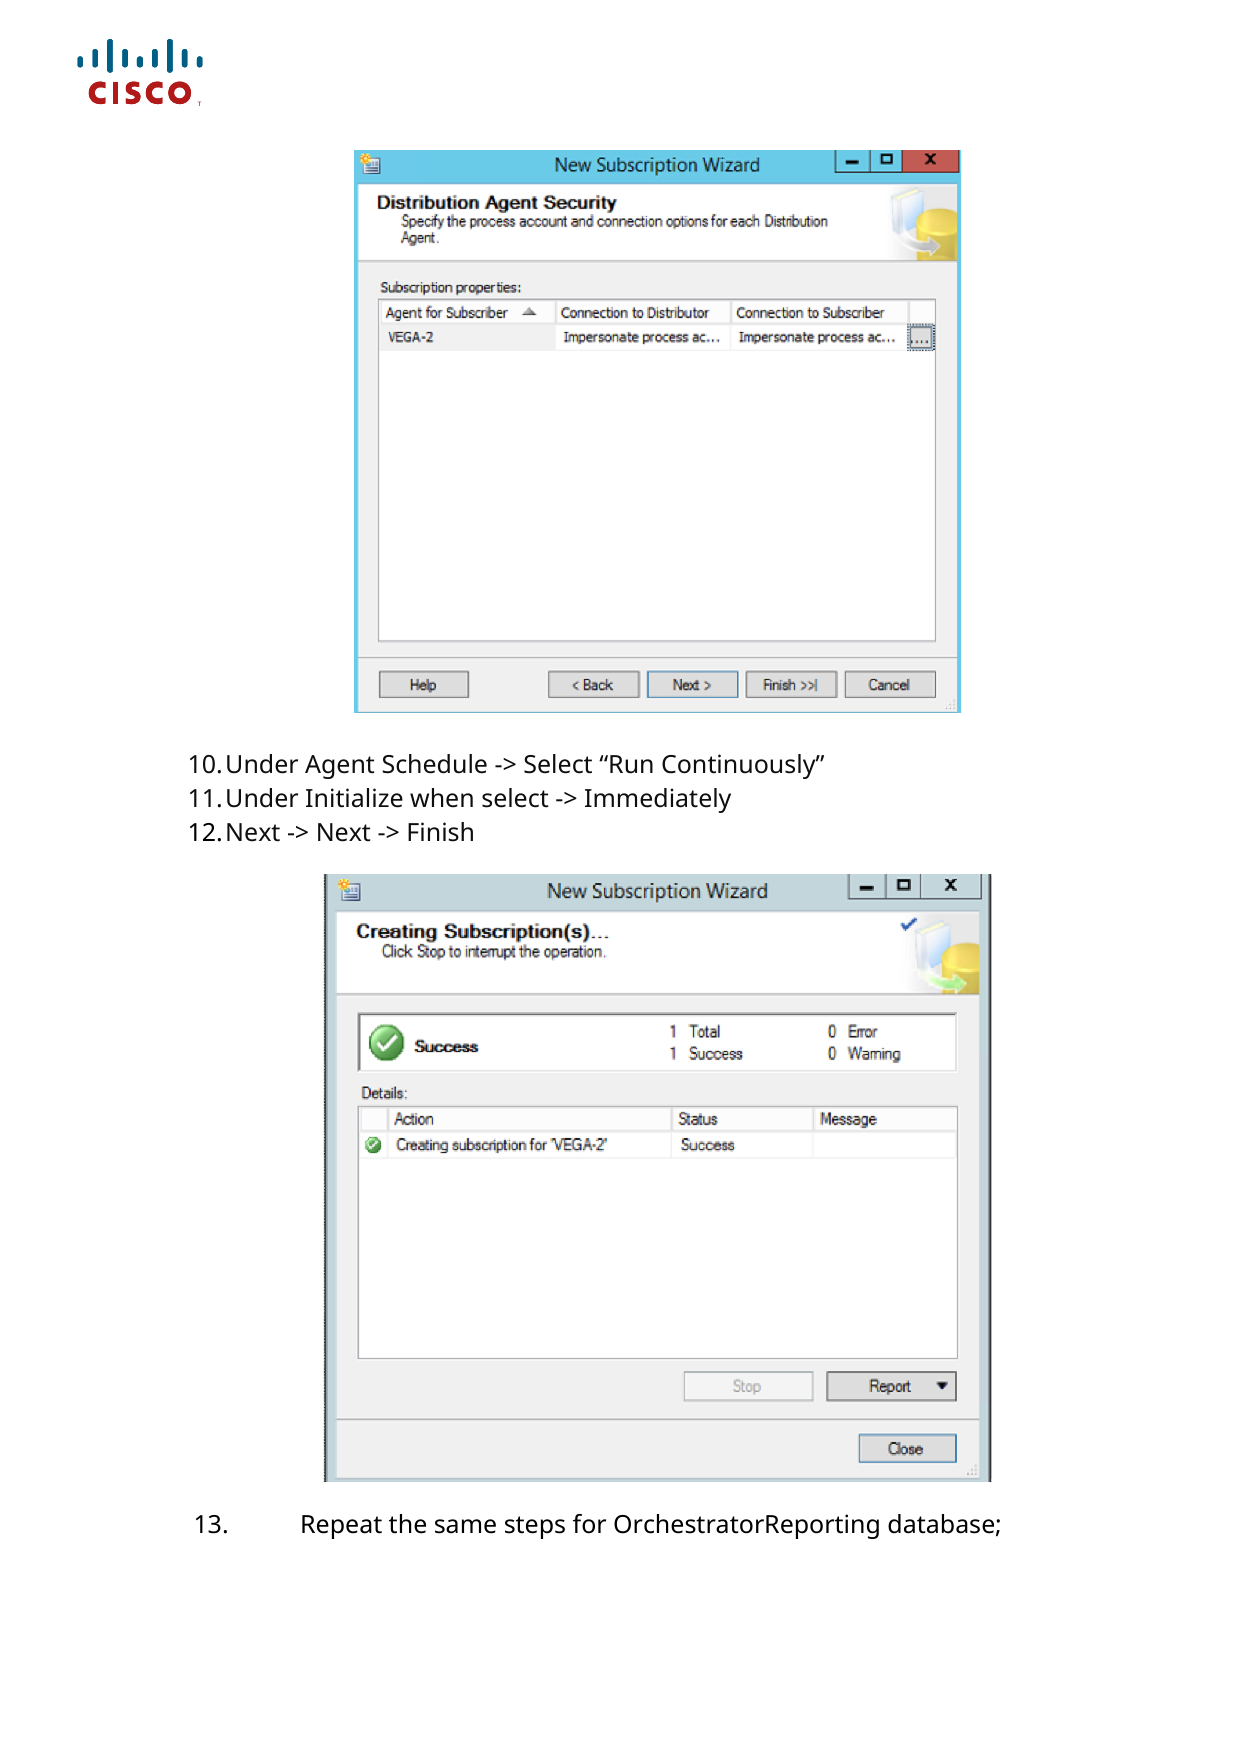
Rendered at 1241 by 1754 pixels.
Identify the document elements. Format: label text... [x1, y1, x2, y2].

list Under Initialize when select -> Immediately [187, 781, 1090, 815]
picture [323, 874, 992, 1482]
list Repeat the same steps for OrchestratorReporting database; [193, 1507, 1090, 1541]
list Next -> Next -> Finish [187, 815, 1090, 849]
list Under Agent Schedule -> Select “Run Continuously” [187, 747, 1090, 781]
picture [354, 150, 962, 713]
